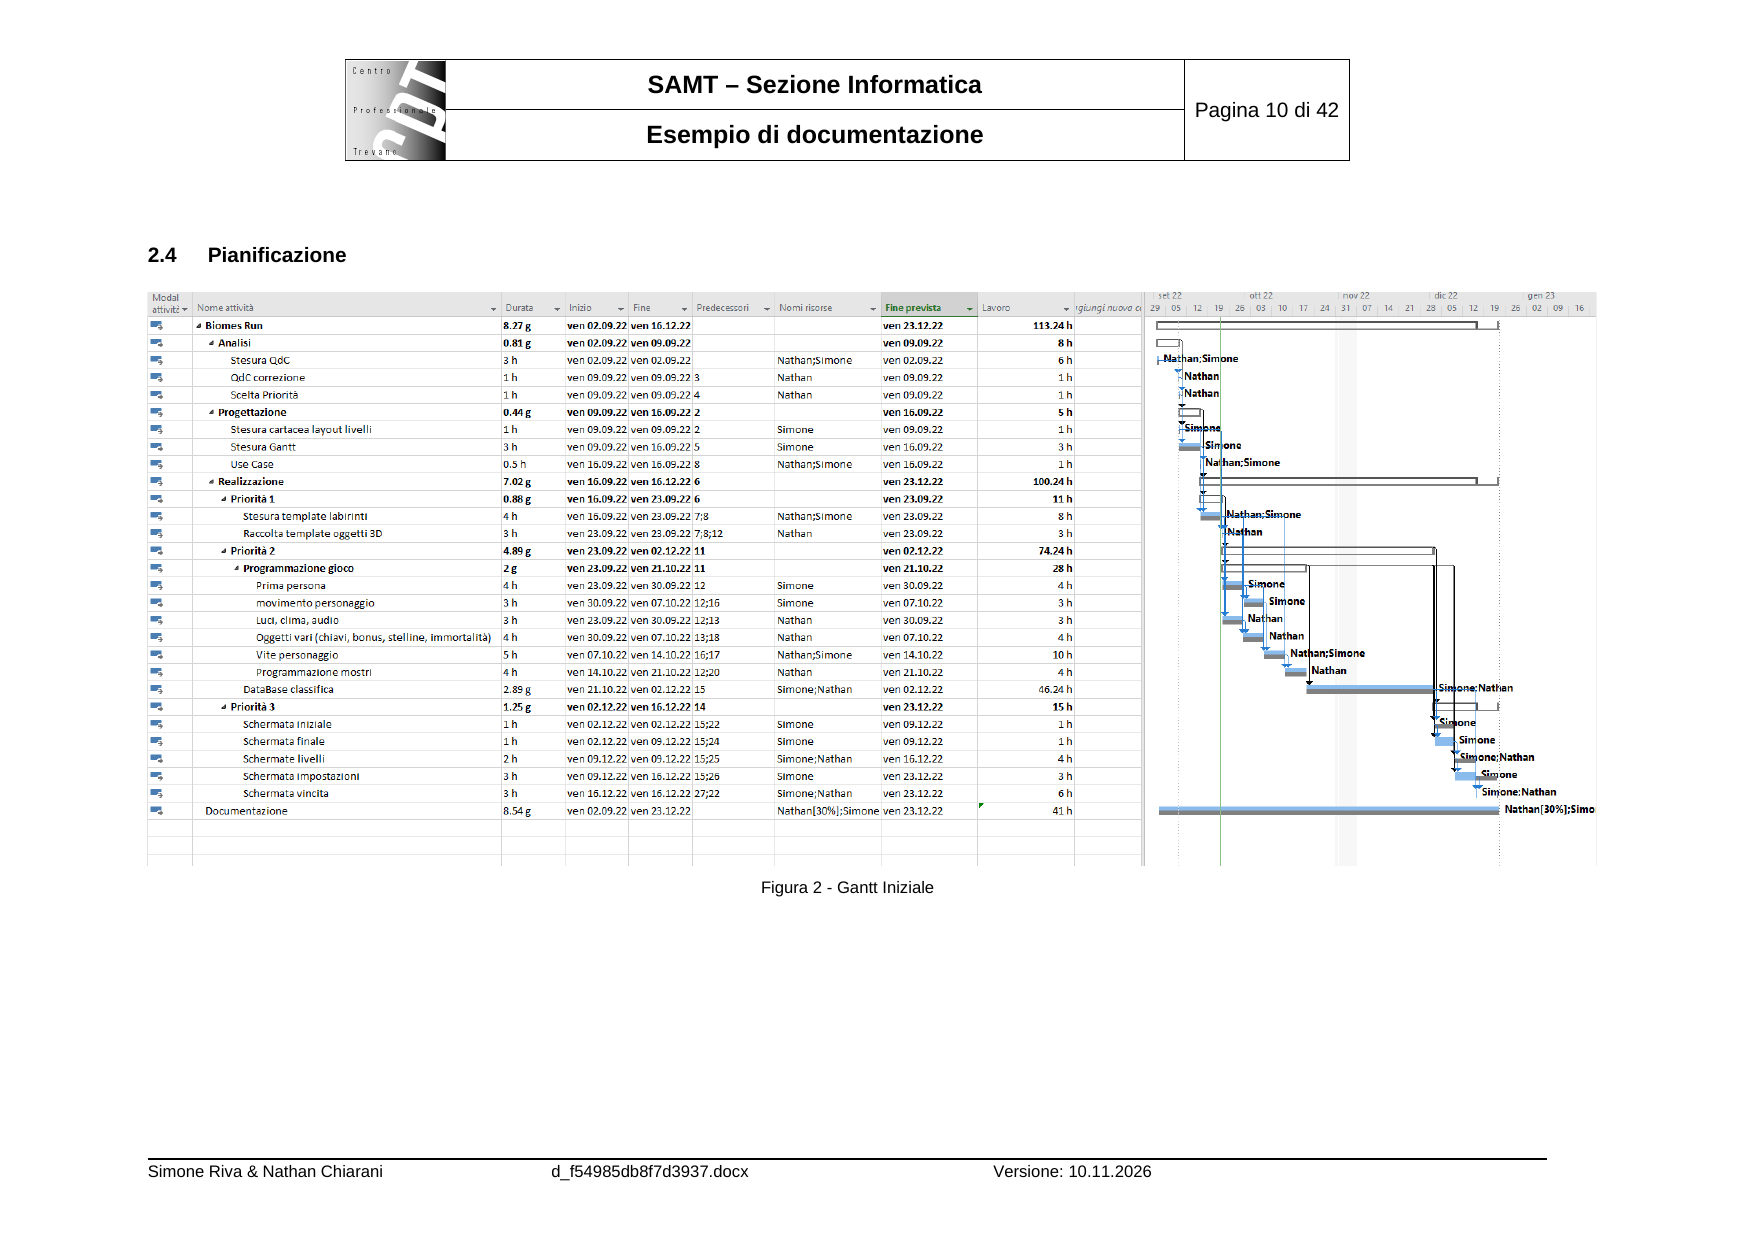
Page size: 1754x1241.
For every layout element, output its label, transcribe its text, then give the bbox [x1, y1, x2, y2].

picture [147, 292, 1597, 866]
subtitle Pianificazione [148, 243, 1547, 267]
picture [345, 60, 446, 160]
